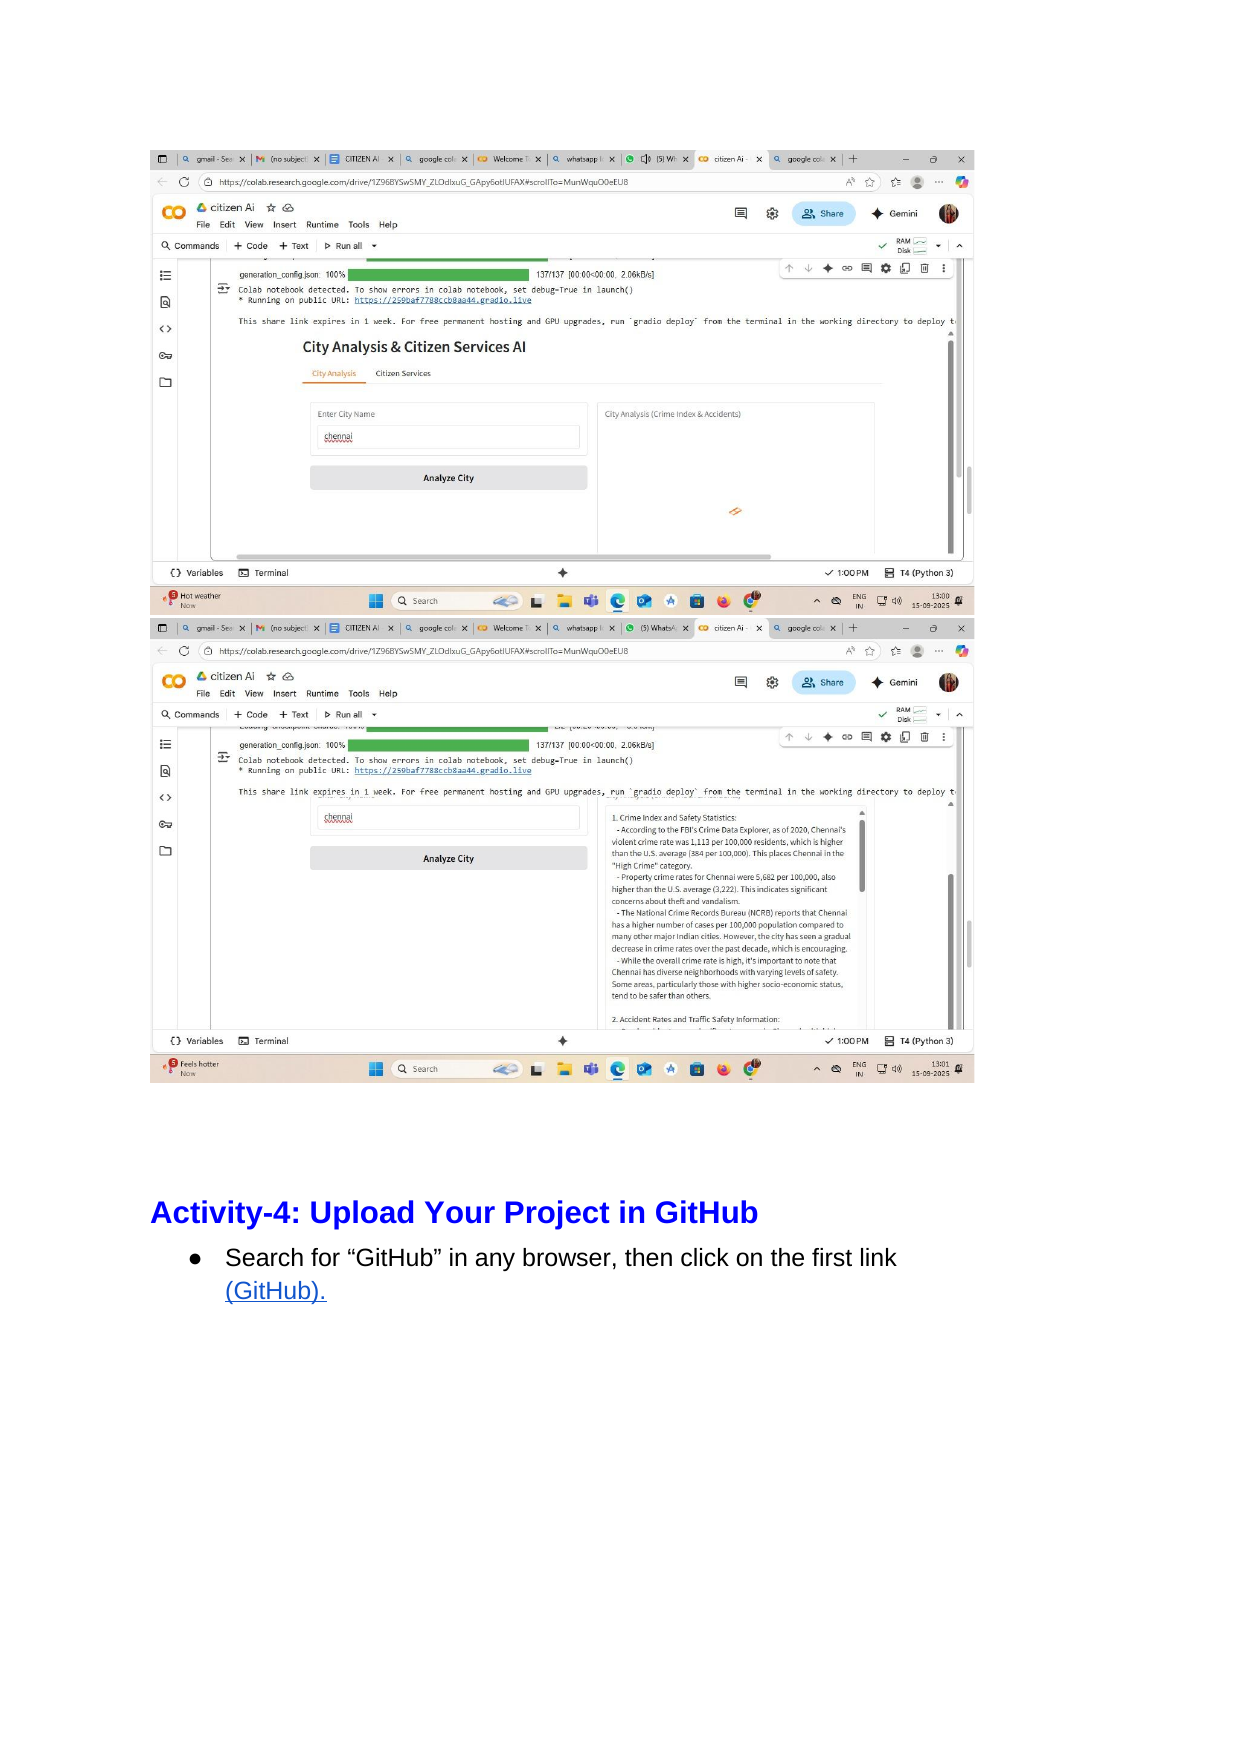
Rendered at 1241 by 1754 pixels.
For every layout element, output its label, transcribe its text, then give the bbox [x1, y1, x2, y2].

picture [150, 618, 975, 1083]
subtitle Activity-4: Upload Your Project in GitHub [150, 1194, 974, 1231]
picture [150, 150, 975, 615]
list Search for “GitHub” in any browser, then click on the first link (GitHub). [187, 1243, 974, 1305]
